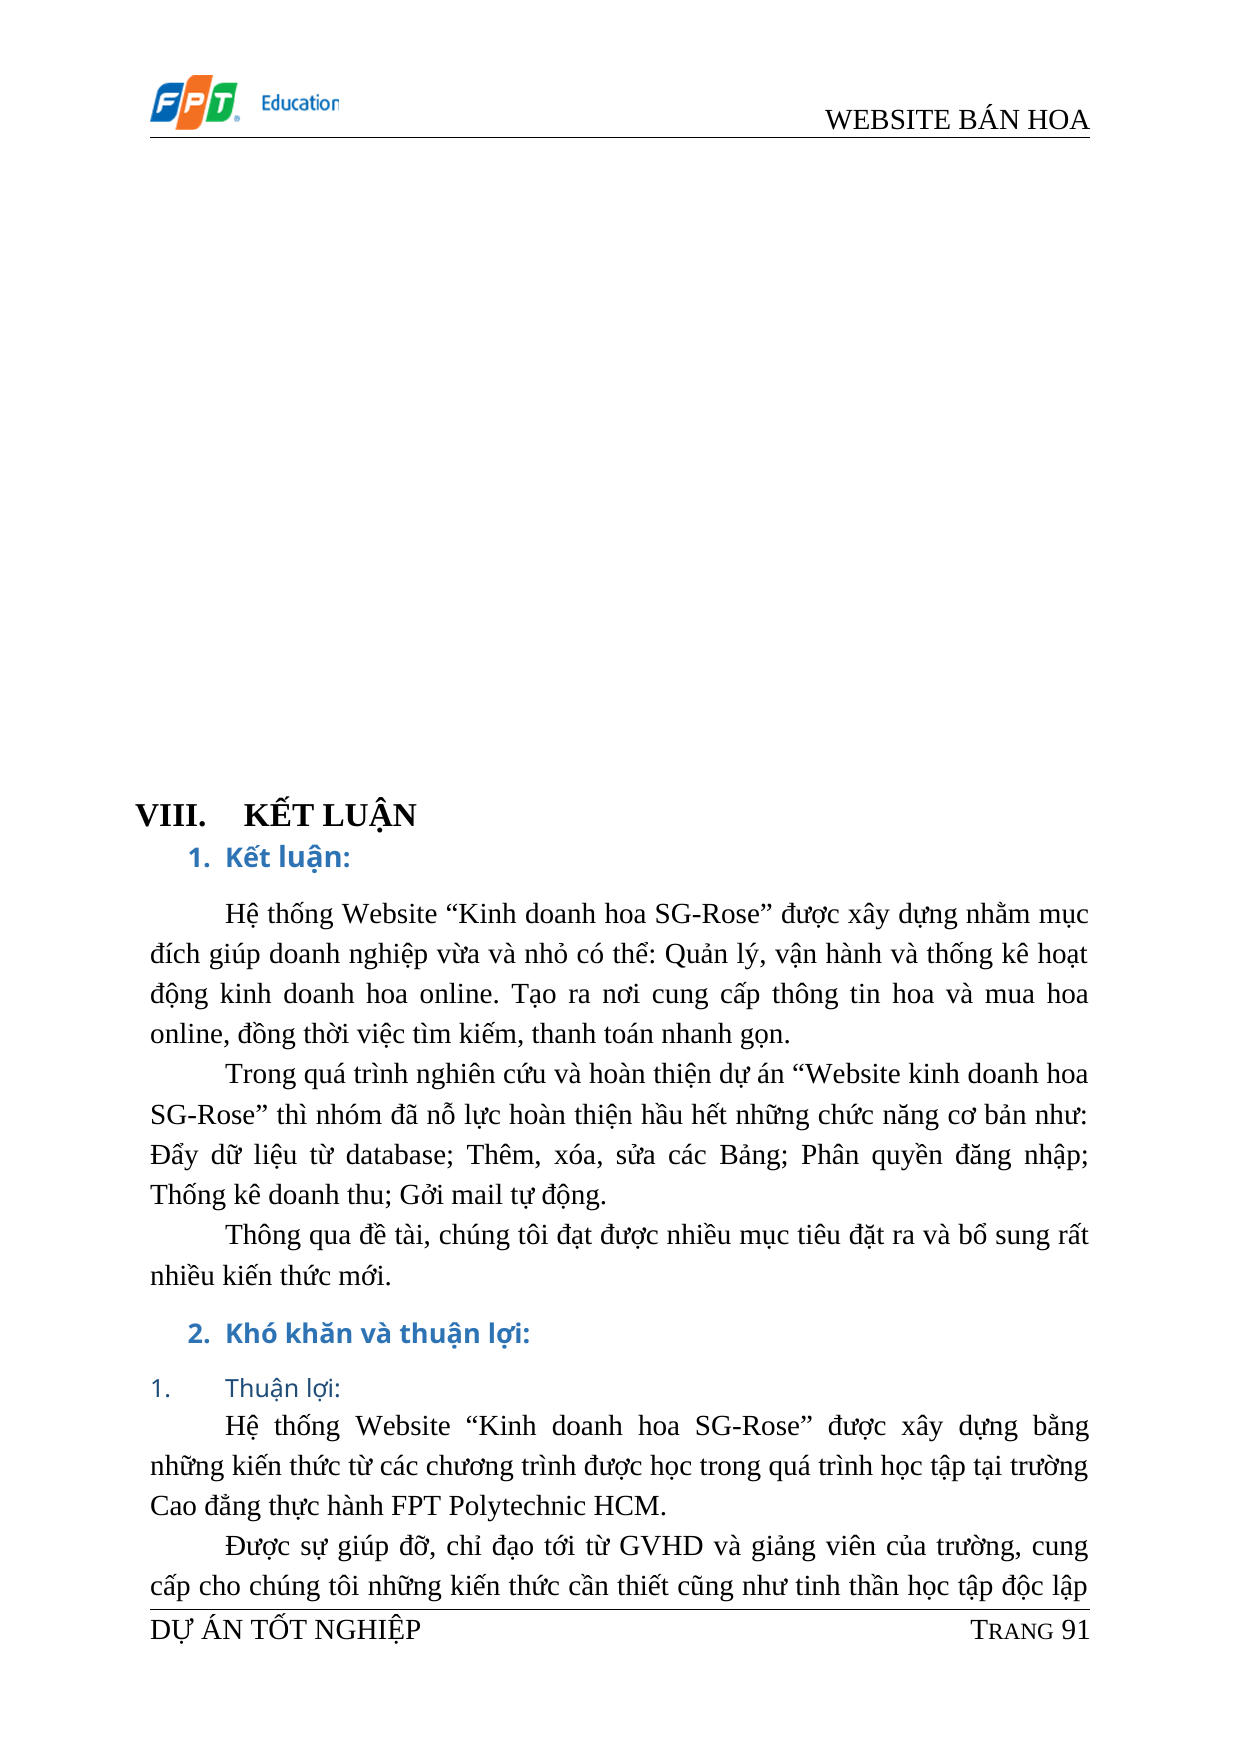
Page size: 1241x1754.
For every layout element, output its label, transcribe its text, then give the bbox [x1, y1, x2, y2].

subtitle KẾT LUẬN [206, 795, 1090, 833]
picture [150, 75, 339, 130]
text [150, 1528, 1090, 1602]
subtitle Kết luận: [187, 836, 1090, 876]
subtitle Khó khăn và thuận lợi: [187, 1314, 1090, 1351]
text Trong quá trình nghiên cứu và hoàn thiện dự án “Website kinh doanh hoa SG-Rose” thì nhóm đã nỗ lực hoàn thiện hầu hết những chức năng cơ bản như: Đẩy dữ liệu từ database; Thêm, xóa, sửa các Bảng; Phân quyền đăng nhập; Thống kê doanh thu; Gởi mail tự động. [150, 1057, 1090, 1211]
text Hệ thống Website “Kinh doanh hoa SG-Rose” được xây dựng nhằm mục đích giúp doanh nghiệp vừa và nhỏ có thể: Quản lý, vận hành và thống kê hoạt động kinh doanh hoa online. Tạo ra nơi cung cấp thông tin hoa và mua hoa online, đồng thời việc tìm kiếm, thanh toán nhanh gọn. [150, 896, 1090, 1050]
text Thông qua đề tài, chúng tôi đạt được nhiều mục tiêu đặt ra và bổ sung rất nhiều kiến thức mới. [150, 1217, 1090, 1291]
subtitle Thuận lợi: [150, 1371, 1090, 1405]
text Hệ thống Website “Kinh doanh hoa SG-Rose” được xây dựng bằng những kiến thức từ các chương trình được học trong quá trình học tập tại trường Cao đẳng thực hành FPT Polytechnic HCM. [150, 1408, 1090, 1522]
